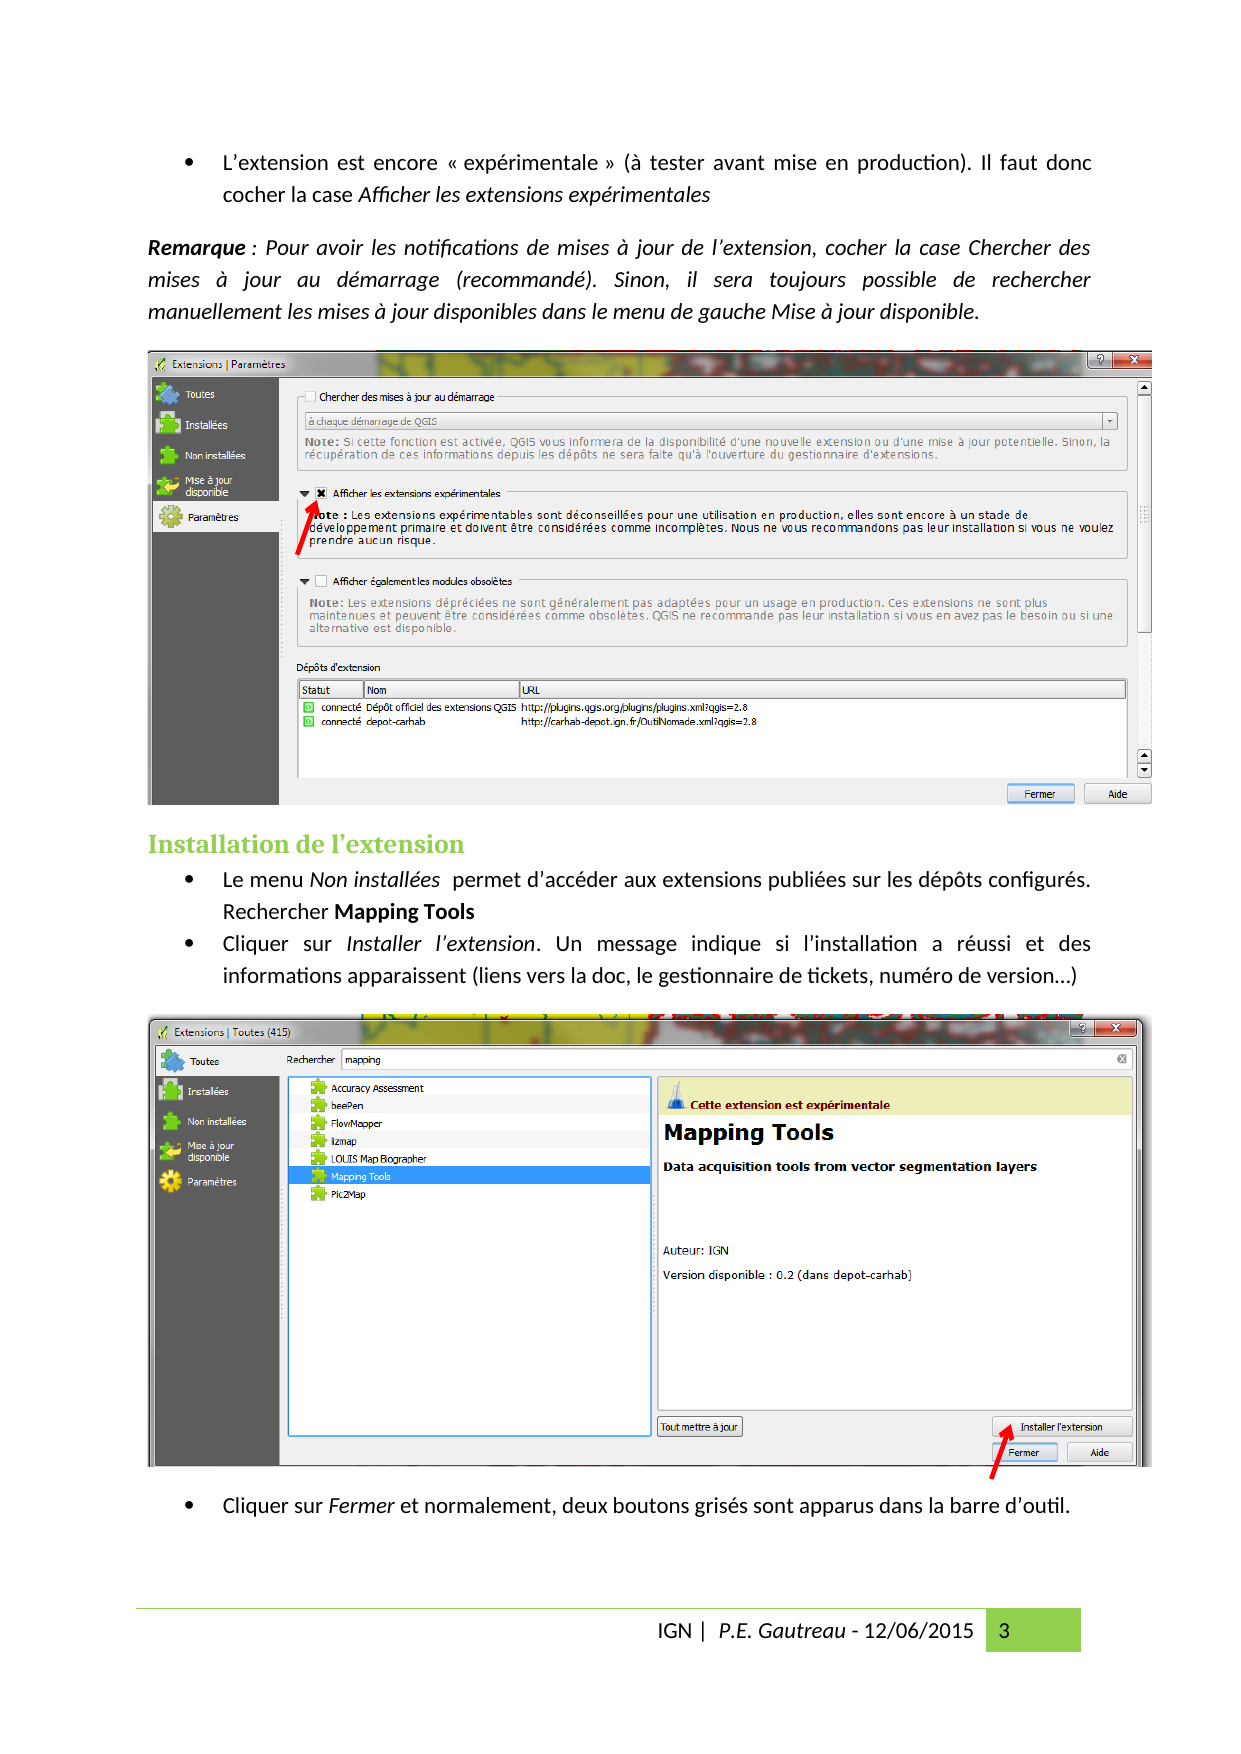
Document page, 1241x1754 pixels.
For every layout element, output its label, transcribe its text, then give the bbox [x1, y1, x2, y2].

list Cliquer sur Installer l’extension. Un message indique si l’installation a réussi et des informations apparaissent (liens vers la doc, le gestionnaire de tickets, numéro de version…) [185, 929, 1093, 990]
subtitle Installation de l’extension [148, 829, 1093, 861]
picture [147, 350, 1152, 805]
list L’extension est encore « expérimentale » (à tester avant mise en production). Il faut donc cocher la case Afficher les extensions expérimentales [185, 148, 1093, 208]
text Remarque : Pour avoir les notifications de mises à jour de l’extension, cocher la case Chercher des mises à jour au démarrage (recommandé). Sinon, il sera toujours possible de rechercher manuellement les mises à jour disponibles dans le menu de gauche Mise à jour disponible. [148, 233, 1093, 325]
list Le menu Non installées permet d’accéder aux extensions publiées sur les dépôts configurés. Rechercher Mapping Tools [185, 865, 1093, 925]
list Cliquer sur Fermer et normalement, deux boutons grisés sont apparus dans la barre d’outil. [185, 1491, 1093, 1519]
picture [147, 1014, 1152, 1467]
